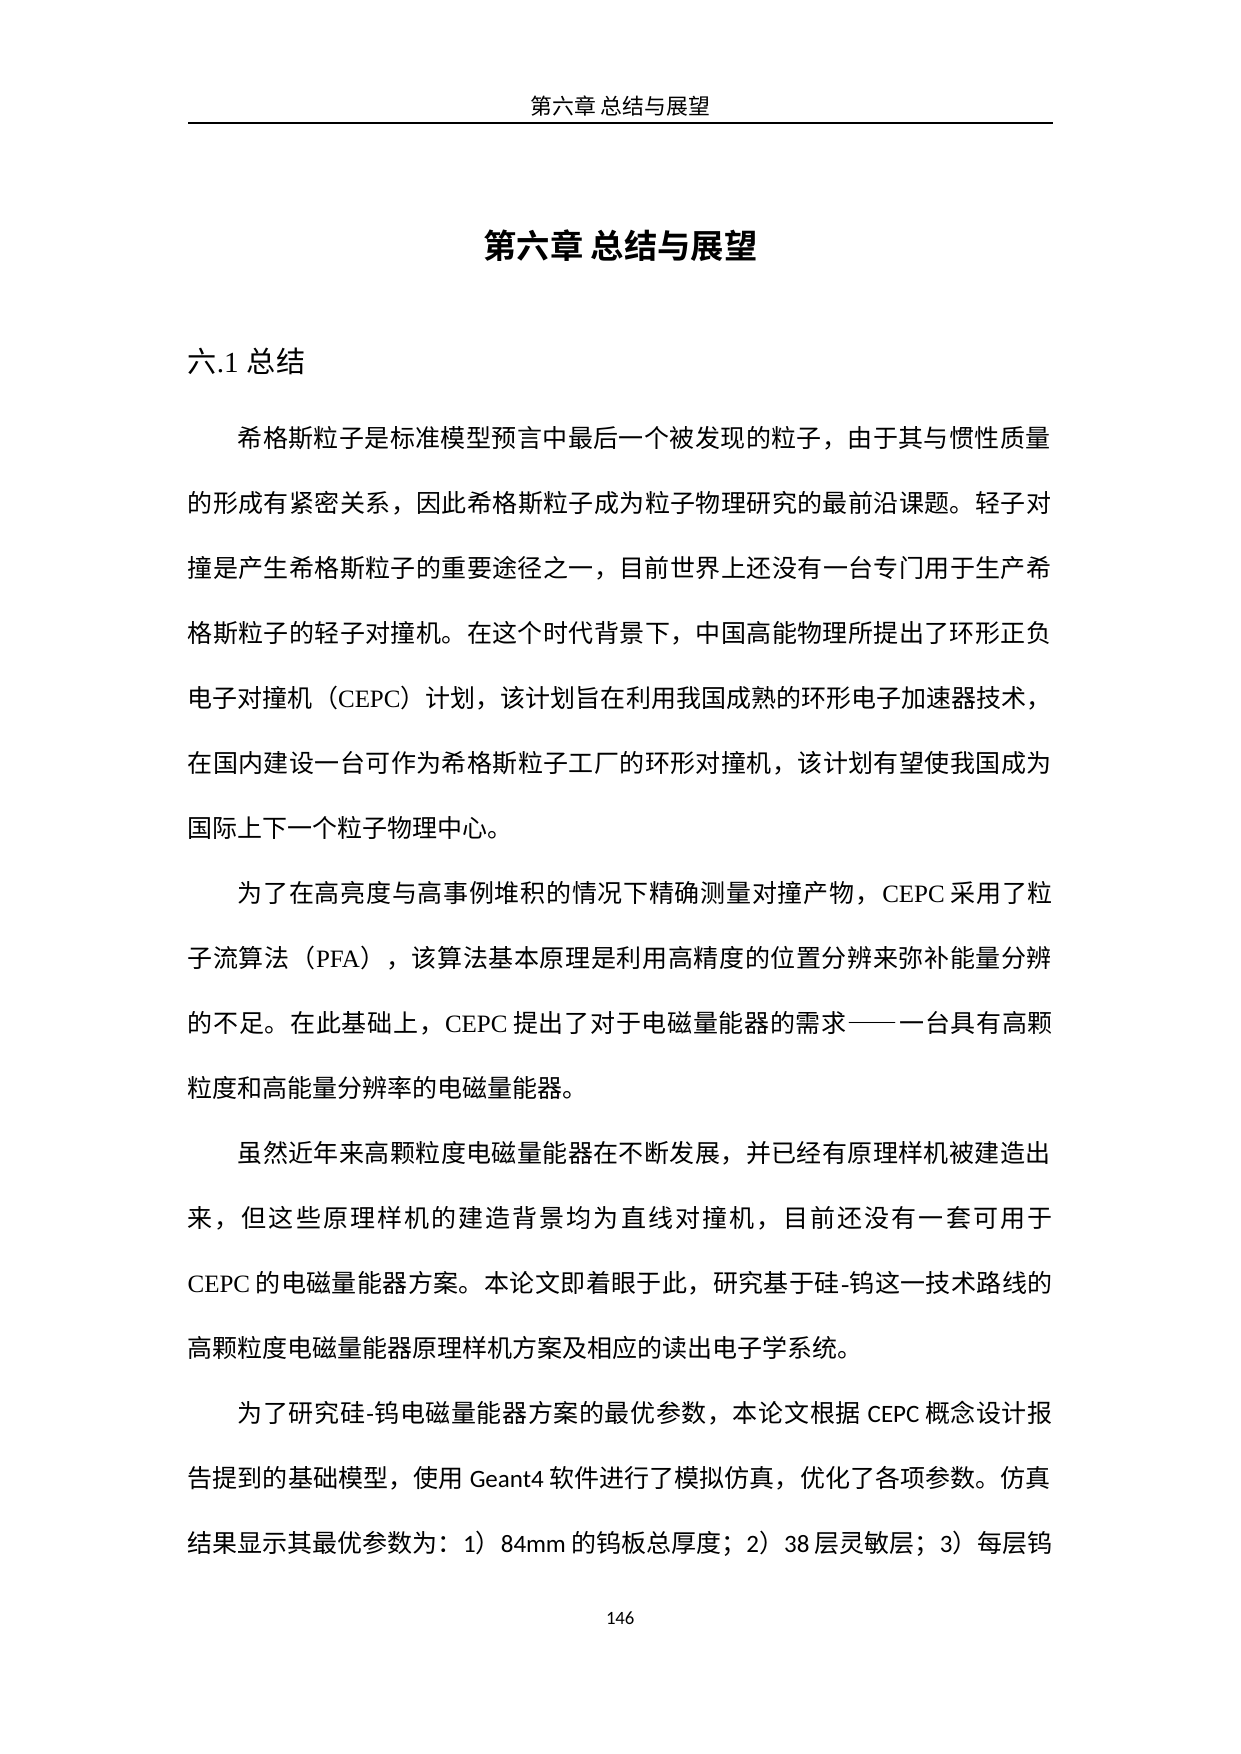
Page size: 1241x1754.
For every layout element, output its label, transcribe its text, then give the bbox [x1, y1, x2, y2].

text 希格斯粒子是标准模型预言中最后一个被发现的粒子，由于其与惯性质量的形成有紧密关系，因此希格斯粒子成为粒子物理研究的最前沿课题。轻子对撞是产生希格斯粒子的重要途径之一，目前世界上还没有一台专门用于生产希格斯粒子的轻子对撞机。在这个时代背景下，中国高能物理所提出了环形正负电子对撞机（CEPC）计划，该计划旨在利用我国成熟的环形电子加速器技术，在国内建设一台可作为希格斯粒子工厂的环形对撞机，该计划有望使我国成为国际上下一个粒子物理中心。 [187, 404, 1053, 859]
text 为了在高亮度与高事例堆积的情况下精确测量对撞产物，CEPC采用了粒子流算法（PFA），该算法基本原理是利用高精度的位置分辨来弥补能量分辨的不足。在此基础上，CEPC提出了对于电磁量能器的需求——一台具有高颗粒度和高能量分辨率的电磁量能器。 [187, 859, 1053, 1119]
text 虽然近年来高颗粒度电磁量能器在不断发展，并已经有原理样机被建造出来，但这些原理样机的建造背景均为直线对撞机，目前还没有一套可用于CEPC的电磁量能器方案。本论文即着眼于此，研究基于硅-钨这一技术路线的高颗粒度电磁量能器原理样机方案及相应的读出电子学系统。 [187, 1119, 1053, 1379]
subtitle 总结与展望 [187, 212, 1053, 277]
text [187, 1379, 1053, 1574]
subtitle 总结 [187, 327, 1053, 392]
